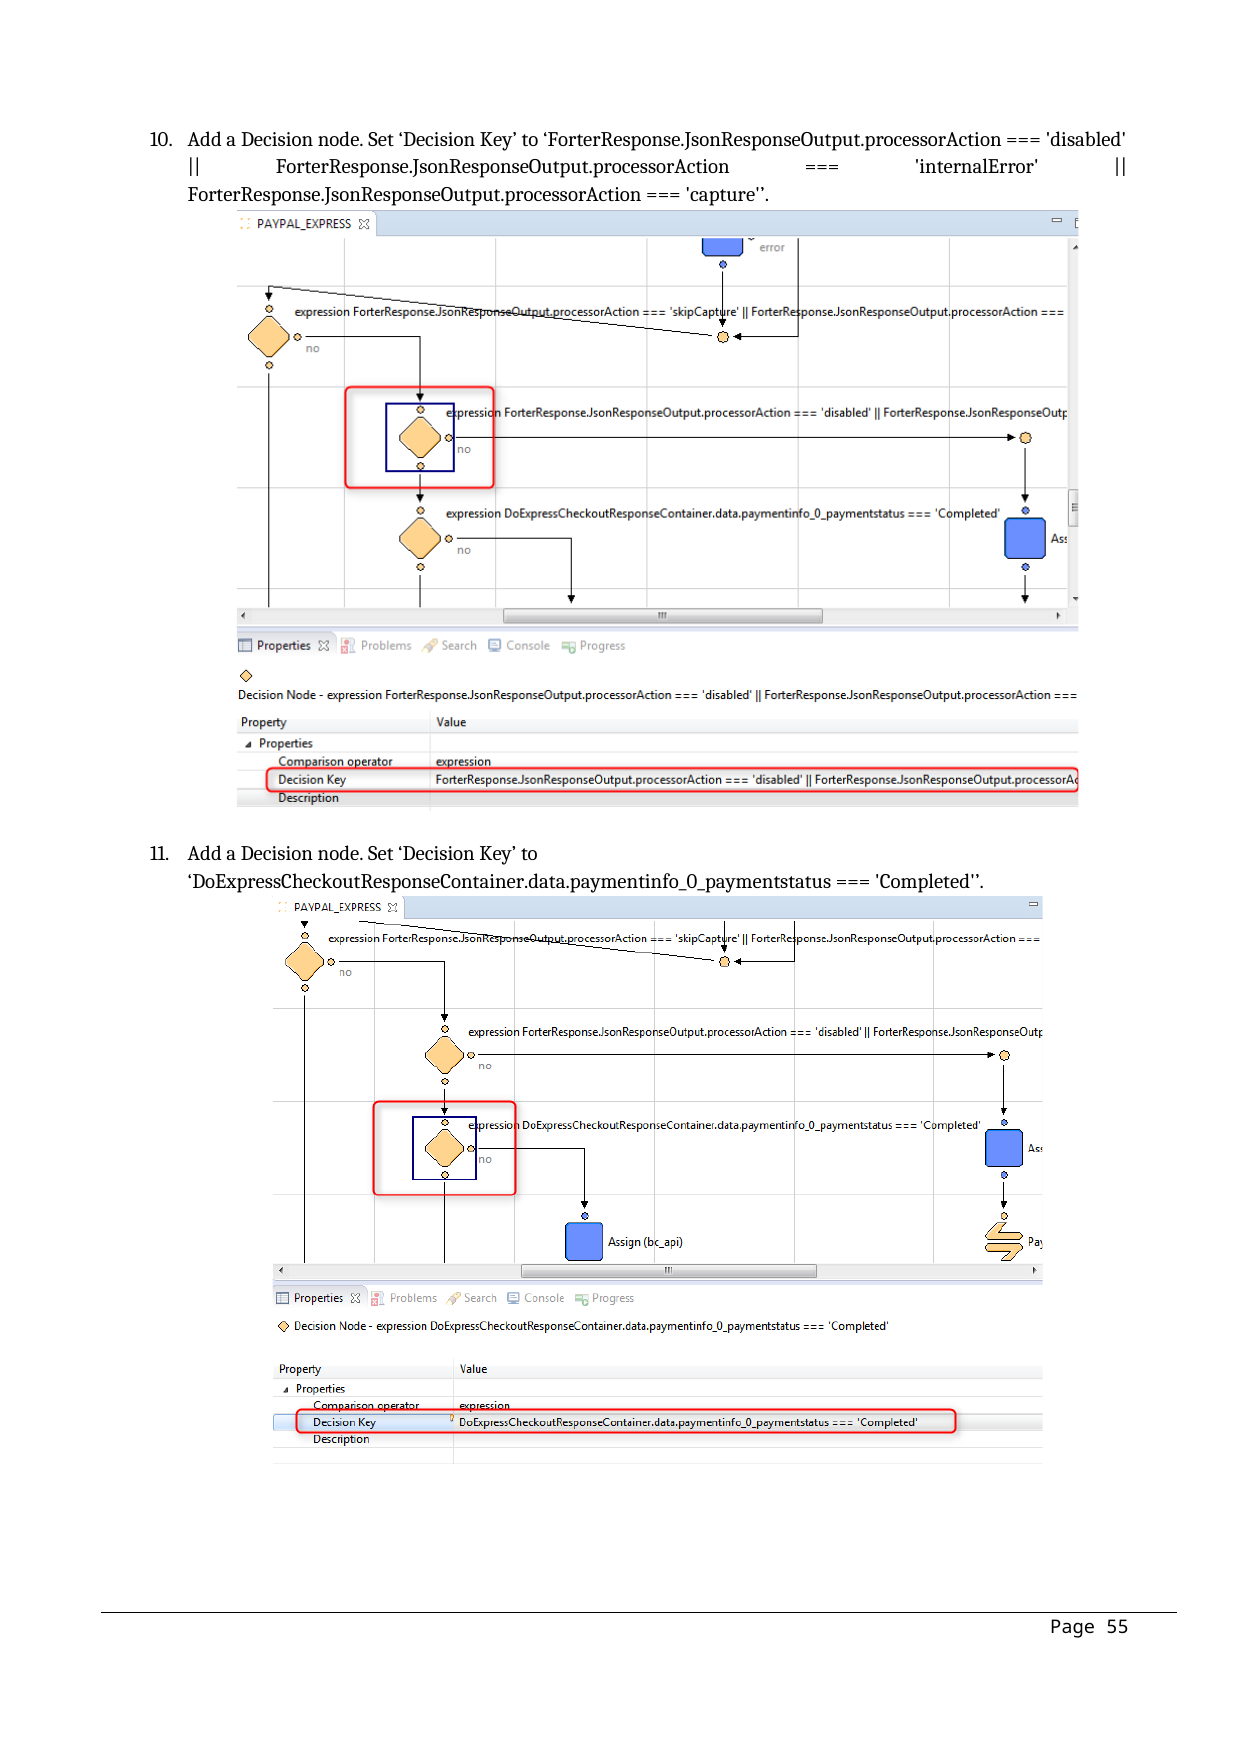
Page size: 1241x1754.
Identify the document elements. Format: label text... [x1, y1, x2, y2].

picture [272, 896, 1043, 1464]
list Add a Decision node. Set ‘Decision Key’ to ‘ForterResponse.JsonResponseOutput.processorAction === 'disabled' || ForterResponse.JsonResponseOutput.processorAction === 'internalError' || ForterResponse.JsonResponseOutput.processorAction === 'capture'’. [150, 128, 1128, 207]
picture [236, 210, 1079, 811]
list Add a Decision node. Set ‘Decision Key’ to ‘DoExpressCheckoutResponseContainer.data.paymentinfo_0_paymentstatus === 'Completed'’. [150, 842, 1128, 893]
